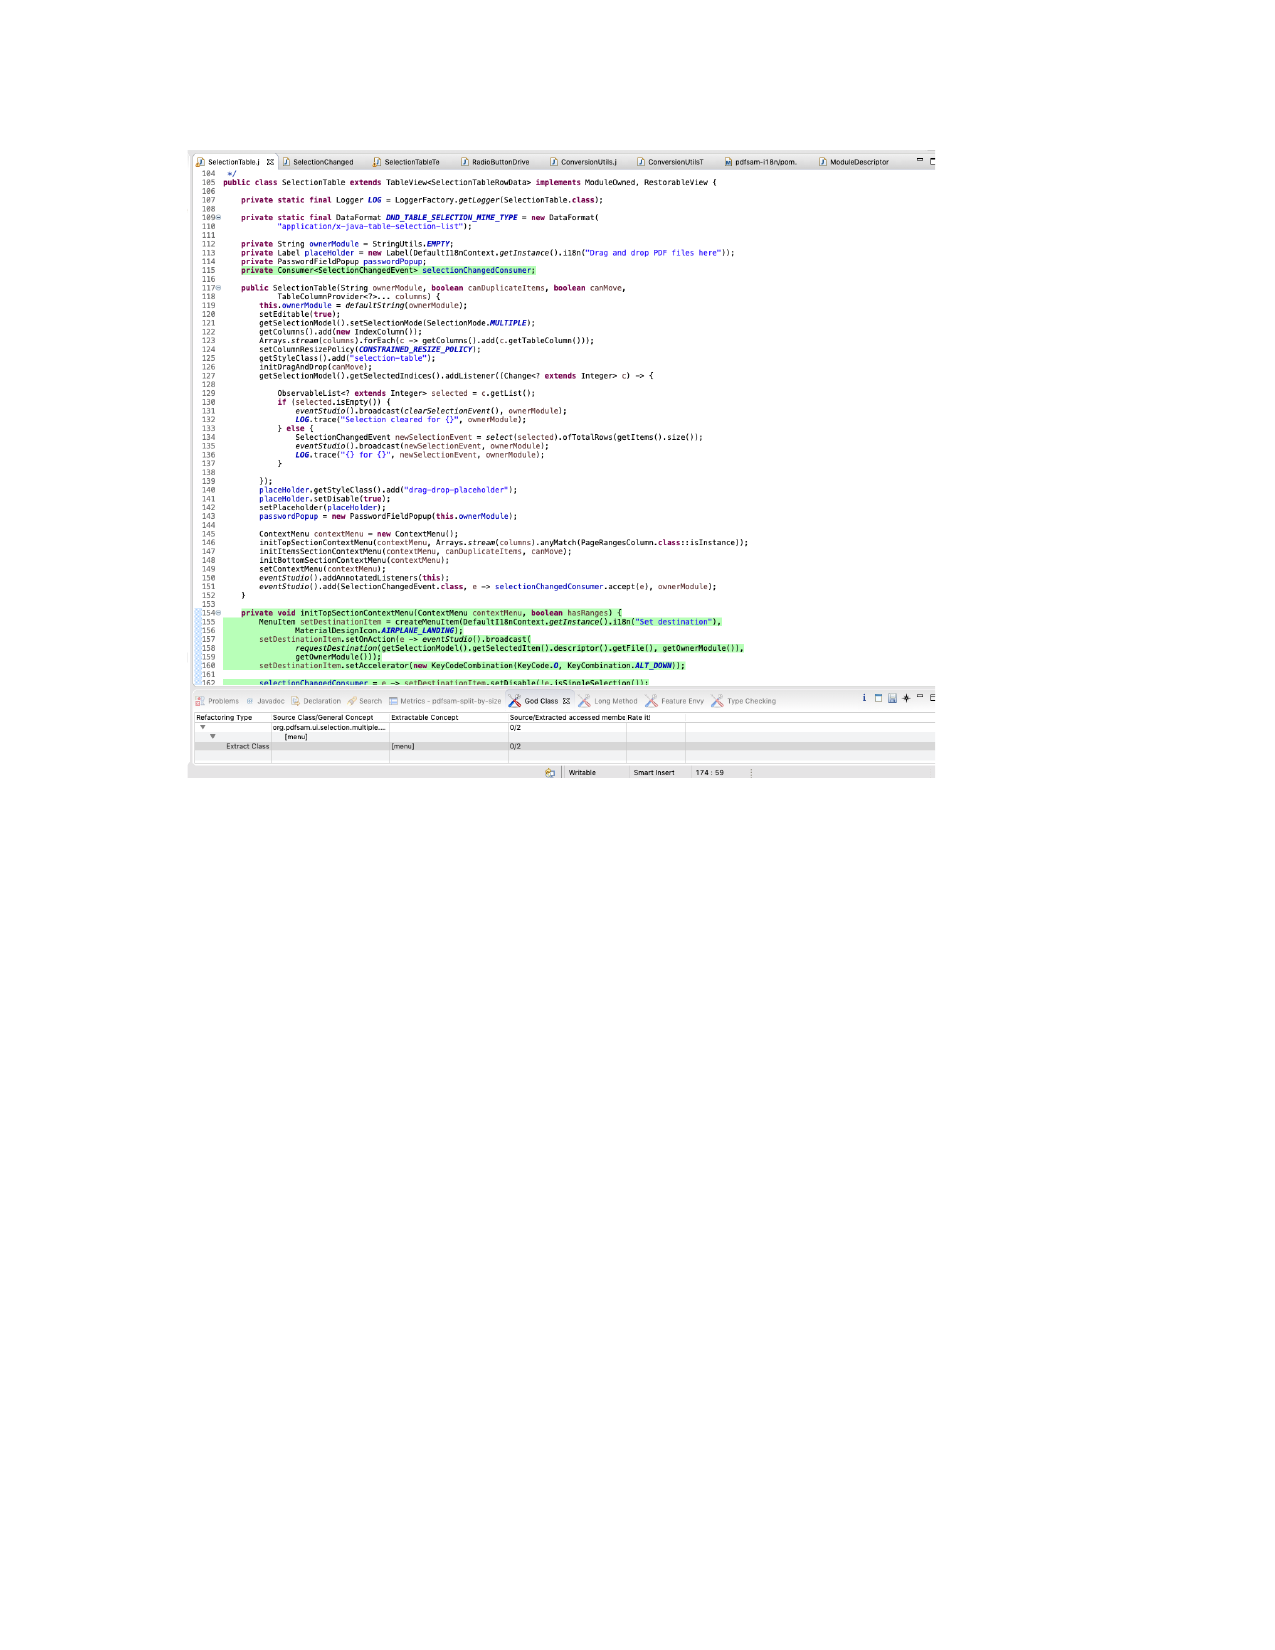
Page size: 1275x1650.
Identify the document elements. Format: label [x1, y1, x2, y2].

picture [187, 150, 936, 778]
